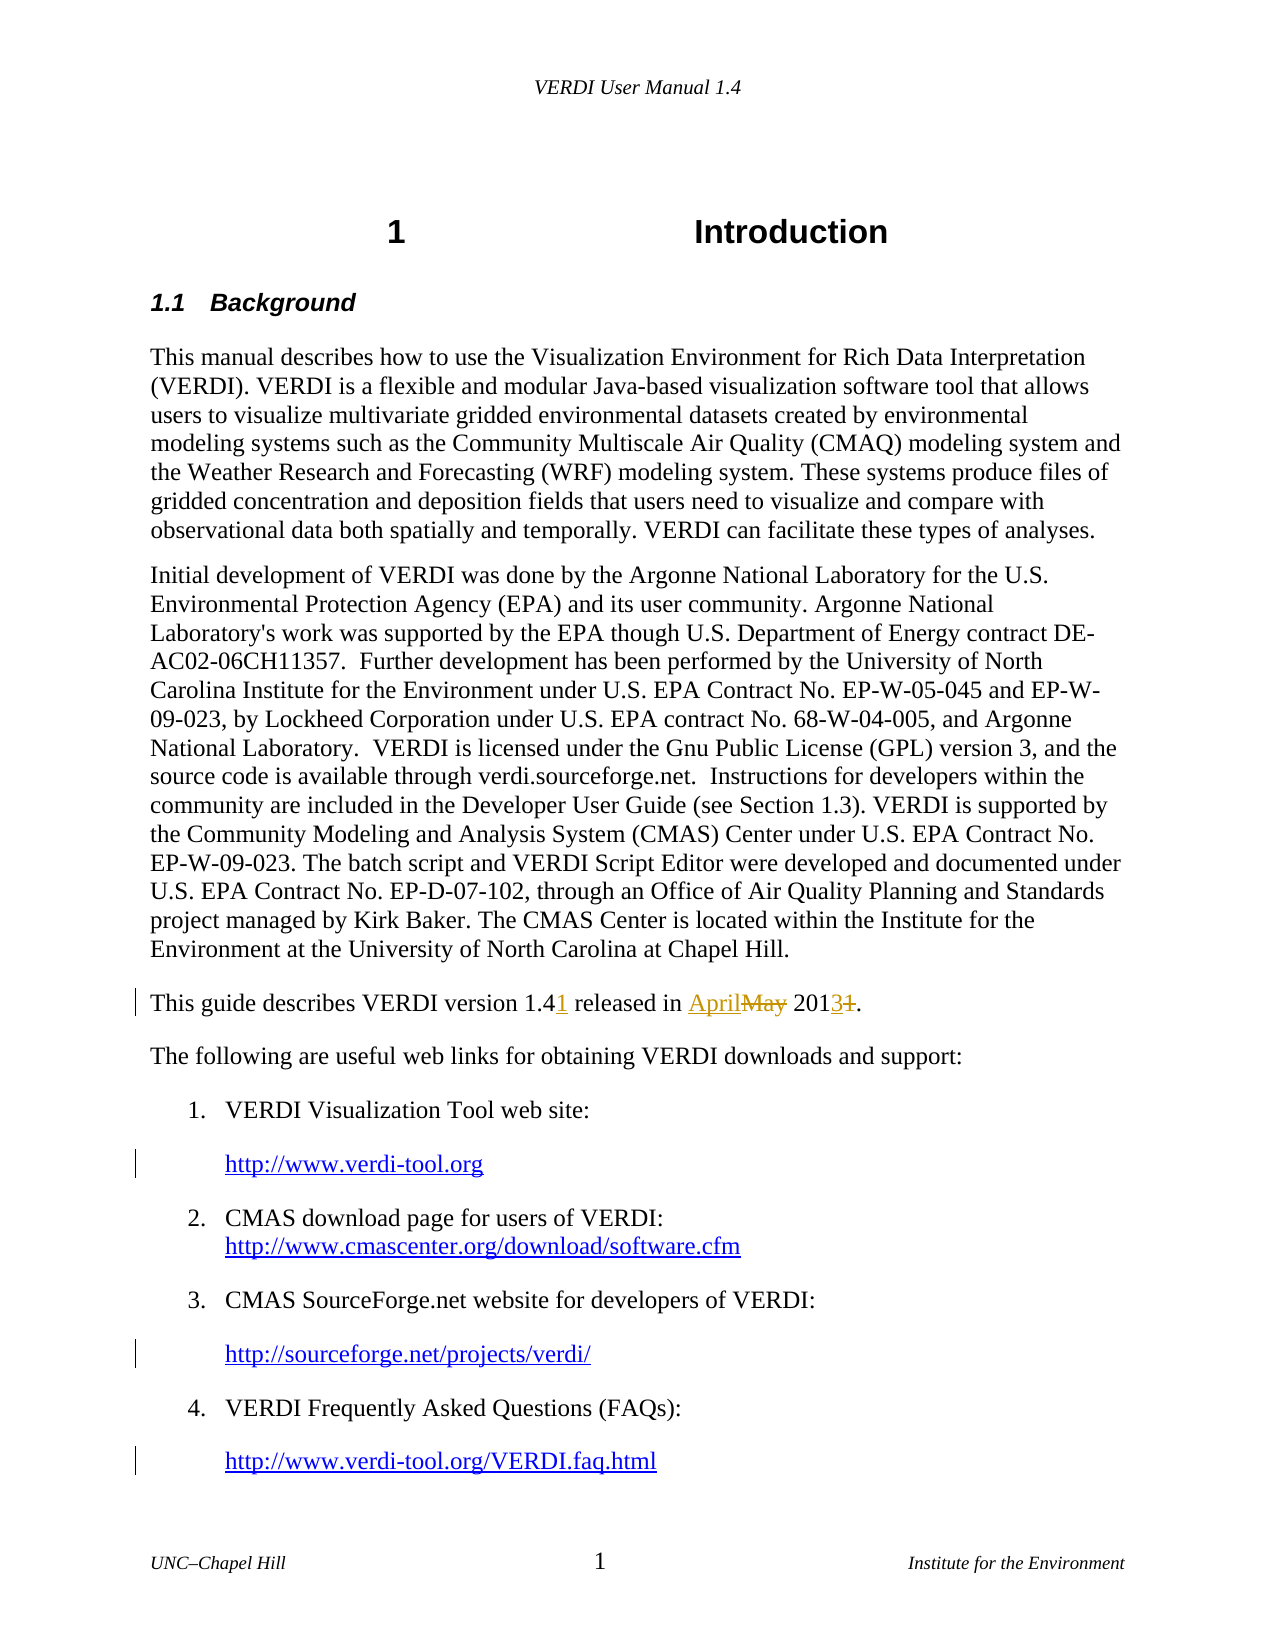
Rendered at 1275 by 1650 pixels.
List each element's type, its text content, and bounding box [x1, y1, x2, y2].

text This guide describes VERDI version 1.4 released in 201. [150, 988, 1125, 1016]
subtitle Introduction [150, 212, 1125, 251]
text http://www.verdi-tool.org [150, 1149, 1125, 1178]
text The following are useful web links for obtaining VERDI downloads and support: [150, 1041, 1125, 1070]
list CMAS SourceForge.net website for developers of VERDI: [187, 1285, 1125, 1314]
subtitle Background [150, 288, 1125, 317]
text This manual describes how to use the Visualization Environment for Rich Data Interpretation (VERDI). VERDI is a flexible and modular Java-based visualization software tool that allows users to visualize multivariate gridded environmental datasets created by environmental modeling systems such as the Community Multiscale Air Quality (CMAQ) modeling system and the Weather Research and Forecasting (WRF) modeling system. These systems produce files of gridded concentration and deposition fields that users need to visualize and compare with observational data both spatially and temporally. VERDI can facilitate these types of analyses. [150, 342, 1125, 543]
list CMAS download page for users of VERDI: http://www.cmascenter.org/download/software.cfm [187, 1203, 1125, 1260]
text http://www.verdi-tool.org/VERDI.faq.html [150, 1446, 1125, 1475]
list VERDI Visualization Tool web site: [187, 1095, 1125, 1124]
list VERDI Frequently Asked Questions (FAQs): [187, 1393, 1125, 1421]
text http://sourceforge.net/projects/verdi/ [150, 1339, 1125, 1368]
text Initial development of VERDI was done by the Argonne National Laboratory for the U.S. Environmental Protection Agency (EPA) and its user community. Argonne National Laboratory's work was supported by the EPA though U.S. Department of Energy contract DE-AC02-06CH11357. Further development has been performed by the University of North Carolina Institute for the Environment under U.S. EPA Contract No. EP-W-05-045 and EP-W-09-023, by Lockheed Corporation under U.S. EPA contract No. 68-W-04-005, and Argonne National Laboratory. VERDI is licensed under the Gnu Public License (GPL) version 3, and the source code is available through verdi.sourceforge.net. Instructions for developers within the community are included in the Developer User Guide (see Section 1.3). VERDI is supported by the Community Modeling and Analysis System (CMAS) Center under U.S. EPA Contract No. EP-W-09-023. The batch script and VERDI Script Editor were developed and documented under U.S. EPA Contract No. EP-D-07-102, through an Office of Air Quality Planning and Standards project managed by Kirk Baker. The CMAS Center is located within the Institute for the Environment at the University of North Carolina at Chapel Hill. [150, 560, 1125, 963]
